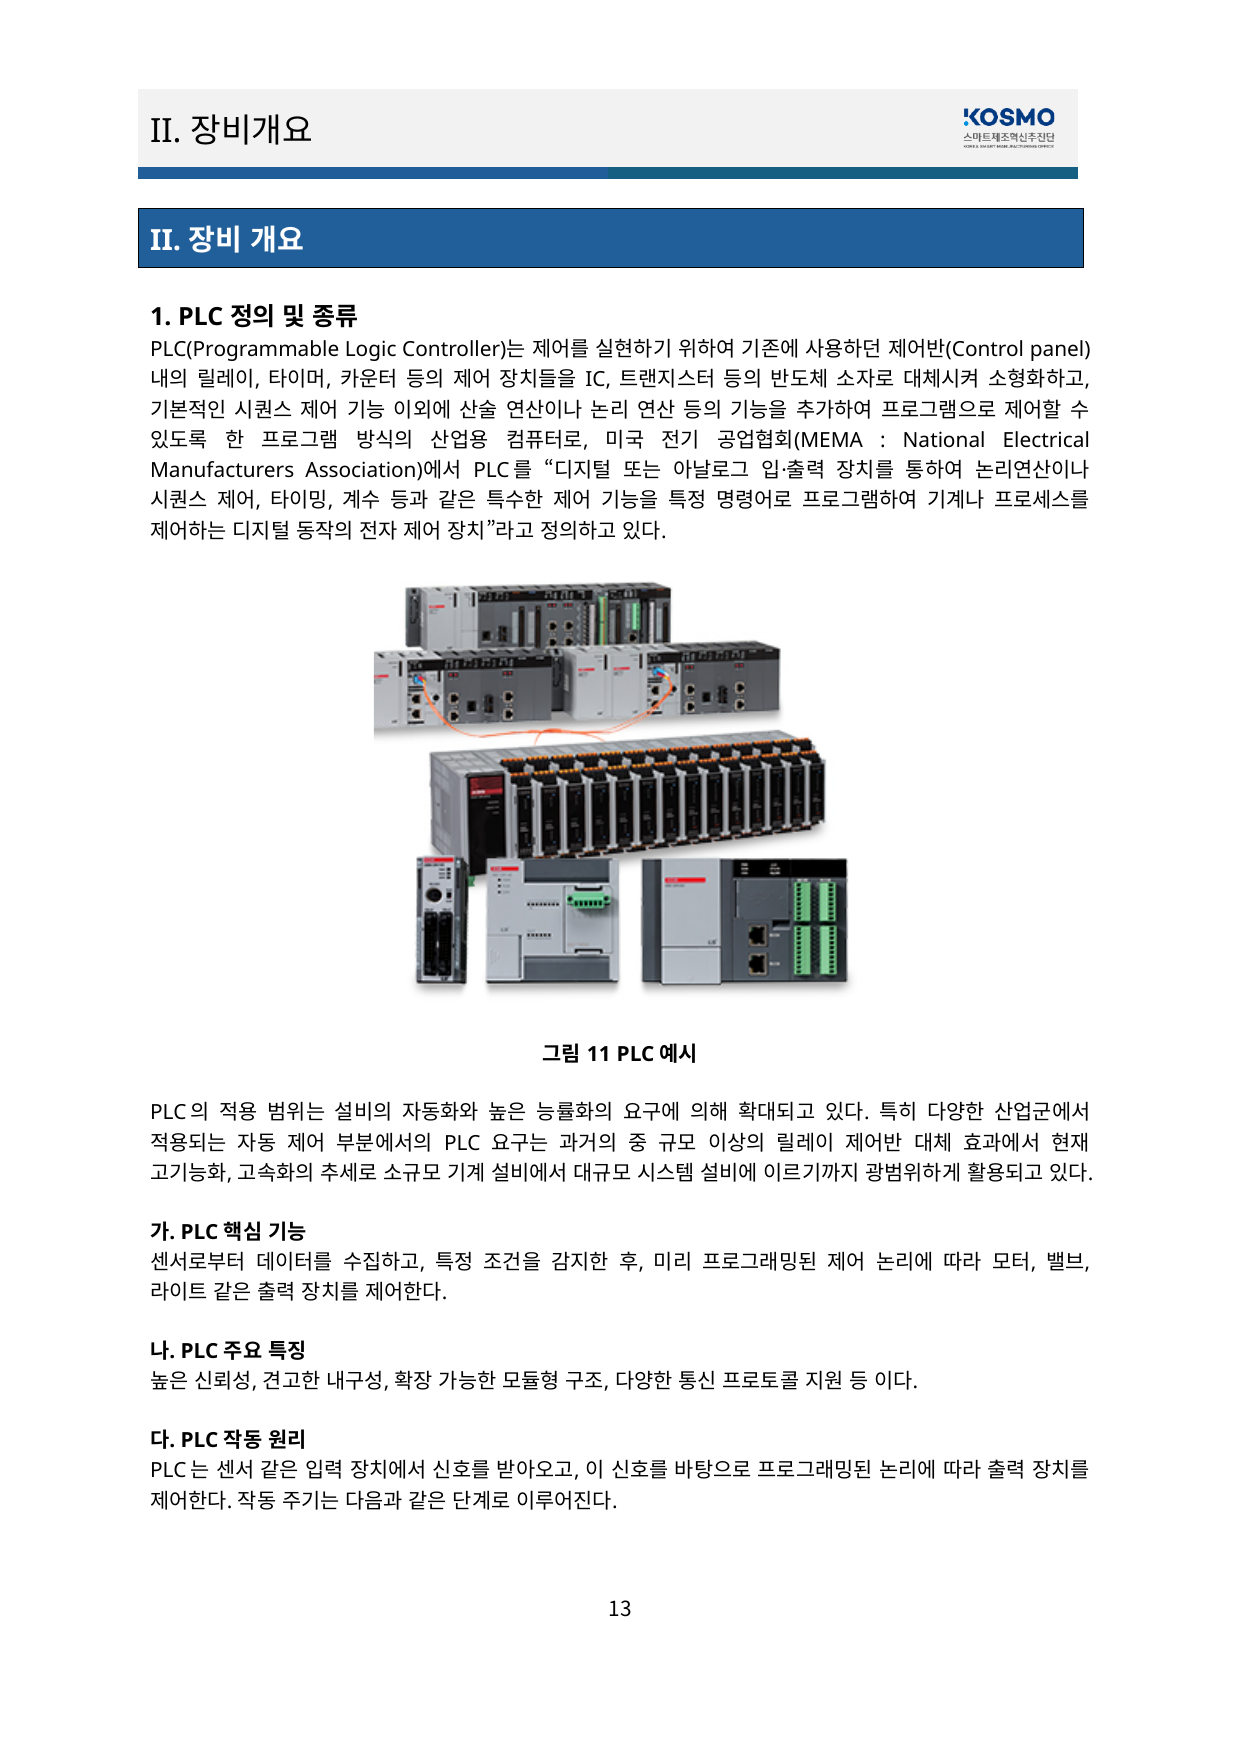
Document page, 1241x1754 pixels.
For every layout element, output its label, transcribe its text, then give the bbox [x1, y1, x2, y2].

picture [373, 544, 867, 1037]
table_header II. 장비 개요 [139, 209, 1083, 267]
text PLC의 적용 범위는 설비의 자동화와 높은 능률화의 요구에 의해 확대되고 있다. 특히 다양한 산업군에서 적용되는 자동 제어 부분에서의 PLC 요구는 과거의 중 규모 이상의 릴레이 제어반 대체 효과에서 현재 고기능화, 고속화의 추세로 소규모 기계 설비에서 대규모 시스템 설비에 이르기까지 광범위하게 활용되고 있다. [150, 1096, 1090, 1187]
subtitle 1. PLC 정의 및 종류 [150, 296, 1090, 332]
text PLC(Programmable Logic Controller)는 제어를 실현하기 위하여 기존에 사용하던 제어반(Control panel) 내의 릴레이, 타이머, 카운터 등의 제어 장치들을 IC, 트랜지스터 등의 반도체 소자로 대체시켜 소형화하고, 기본적인 시퀀스 제어 기능 이외에 산술 연산이나 논리 연산 등의 기능을 추가하여 프로그램으로 제어할 수 있도록 한 프로그램 방식의 산업용 컴퓨터로, 미국 전기 공업협회(MEMA : National Electrical Manufacturers Association)에서 PLC를 “디지털 또는 아날로그 입·출력 장치를 통하여 논리연산이나 시퀀스 제어, 타이밍, 계수 등과 같은 특수한 제어 기능을 특정 명령어로 프로그램하여 기계나 프로세스를 제어하는 디지털 동작의 전자 제어 장치”라고 정의하고 있다. [150, 332, 1090, 544]
picture [963, 108, 1055, 148]
text 나. PLC 주요 특징 [150, 1334, 1090, 1365]
text 다. PLC 작동 원리 [150, 1423, 1090, 1454]
text 높은 신뢰성, 견고한 내구성, 확장 가능한 모듈형 구조, 다양한 통신 프로토콜 지원 등 이다. [150, 1365, 1090, 1395]
text PLC는 센서 같은 입력 장치에서 신호를 받아오고, 이 신호를 바탕으로 프로그래밍된 논리에 따라 출력 장치를 제어한다. 작동 주기는 다음과 같은 단계로 이루어진다. [150, 1454, 1090, 1514]
text 가. PLC 핵심 기능 [150, 1215, 1090, 1245]
text 센서로부터 데이터를 수집하고, 특정 조건을 감지한 후, 미리 프로그래밍된 제어 논리에 따라 모터, 밸브, 라이트 같은 출력 장치를 제어한다. [150, 1245, 1090, 1306]
